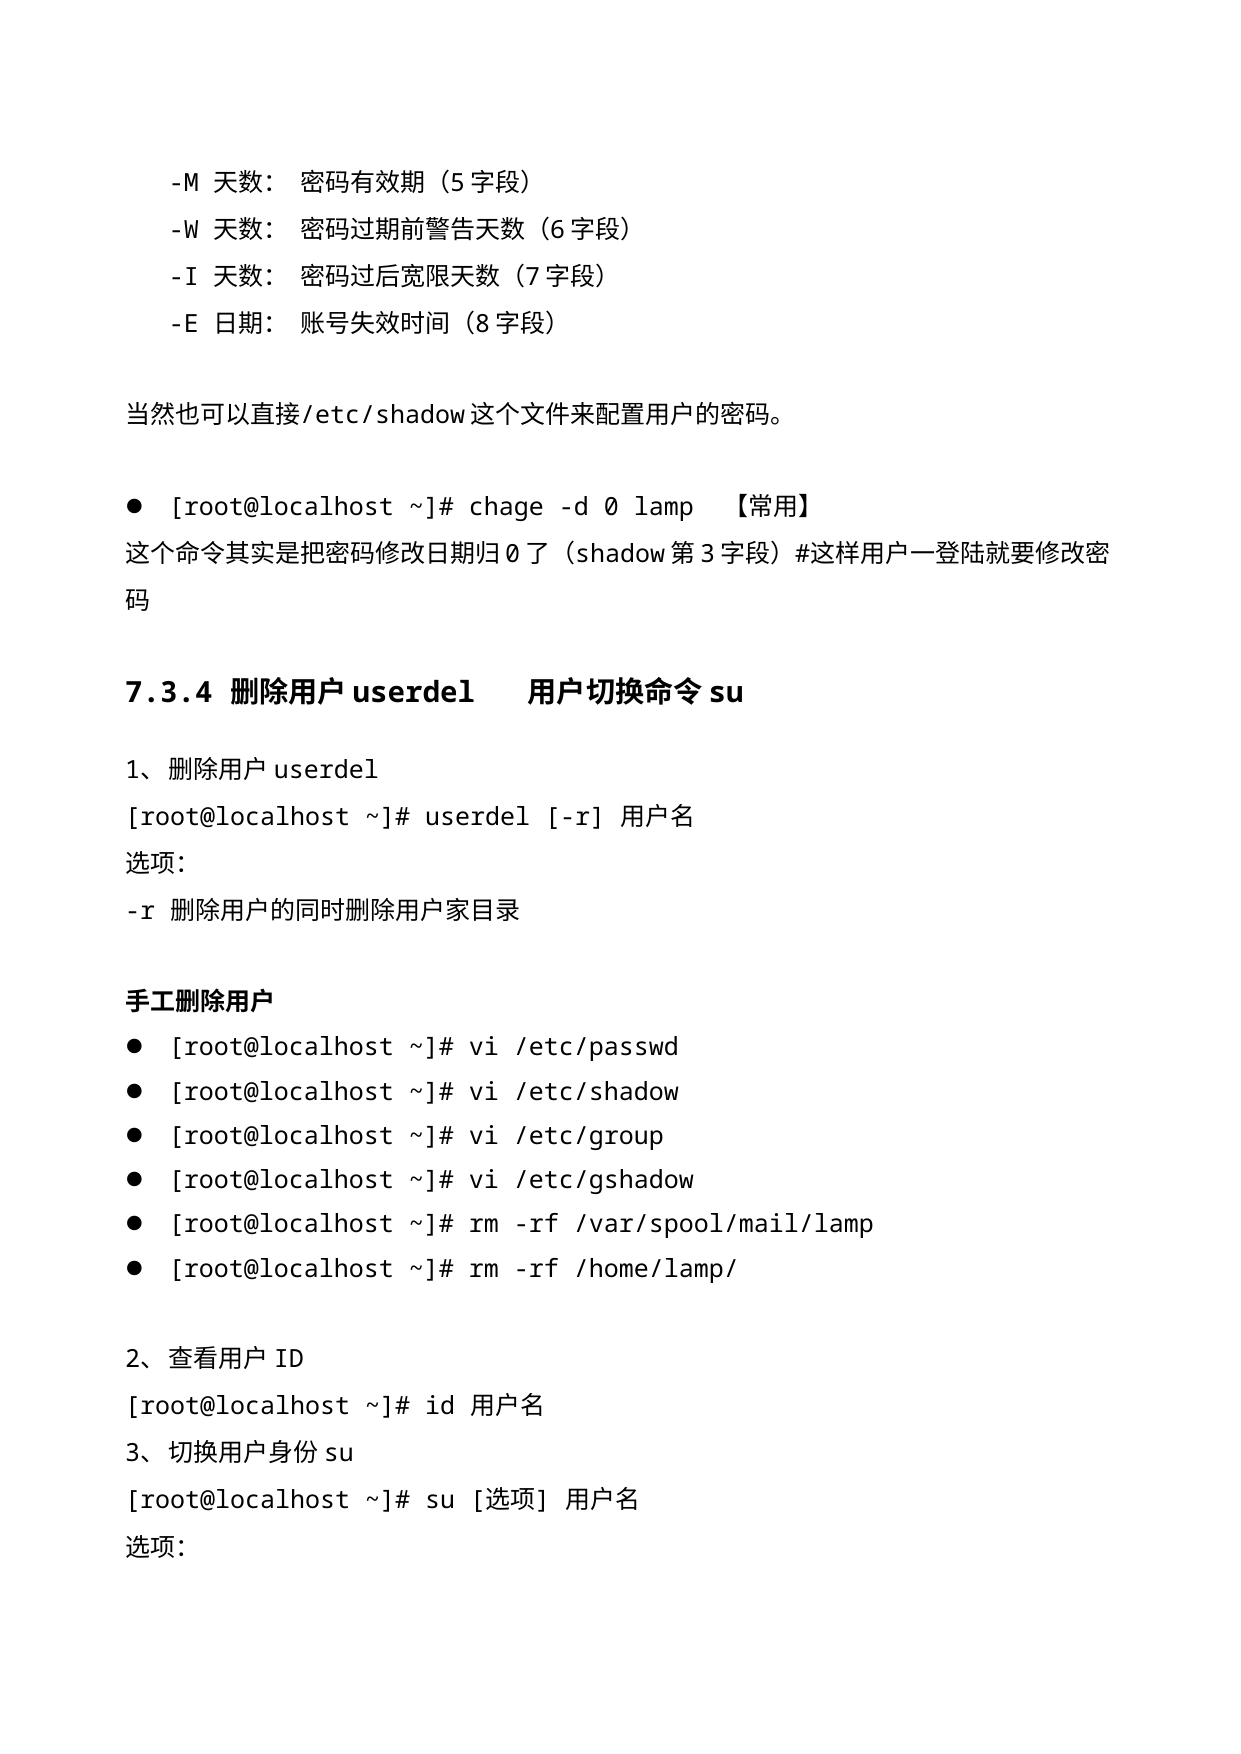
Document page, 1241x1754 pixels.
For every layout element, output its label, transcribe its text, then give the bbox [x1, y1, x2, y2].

subtitle 7.3.4 删除用户userdel 用户切换命令su [125, 669, 1115, 711]
list [root@localhost ~]# rm -rf /var/spool/mail/lamp [125, 1206, 1115, 1240]
text 选项： [125, 843, 1115, 879]
text 当然也可以直接/etc/shadow这个文件来配置用户的密码。 [125, 394, 1115, 431]
text [root@localhost ~]# userdel [-r] 用户名 [125, 796, 1115, 832]
text -M 天数： 密码有效期（5字段） [125, 162, 1115, 198]
list [root@localhost ~]# vi /etc/group [125, 1117, 1115, 1151]
list [root@localhost ~]# vi /etc/shadow [125, 1073, 1115, 1107]
text [root@localhost ~]# su [选项] 用户名 [125, 1480, 1115, 1516]
list [root@localhost ~]# rm -rf /home/lamp/ [125, 1250, 1115, 1284]
text [root@localhost ~]# id 用户名 [125, 1386, 1115, 1422]
list [root@localhost ~]# vi /etc/passwd [125, 1029, 1115, 1063]
text 这个命令其实是把密码修改日期归0了（shadow第3字段）#这样用户一登陆就要修改密码 [125, 533, 1115, 616]
text -r 删除用户的同时删除用户家目录 [125, 890, 1115, 927]
text -I 天数： 密码过后宽限天数（7字段） [125, 256, 1115, 292]
list 删除用户userdel [125, 749, 1115, 785]
list 切换用户身份su [125, 1433, 1115, 1469]
text -W 天数： 密码过期前警告天数（6字段） [125, 209, 1115, 245]
list [root@localhost ~]# vi /etc/gshadow [125, 1162, 1115, 1196]
list [root@localhost ~]# chage -d 0 lamp 【常用】 [125, 486, 1115, 522]
text -E 日期： 账号失效时间（8字段） [125, 303, 1115, 339]
list 查看用户ID [125, 1339, 1115, 1375]
text 手工删除用户 [125, 982, 1115, 1018]
text 选项： [125, 1527, 1115, 1563]
